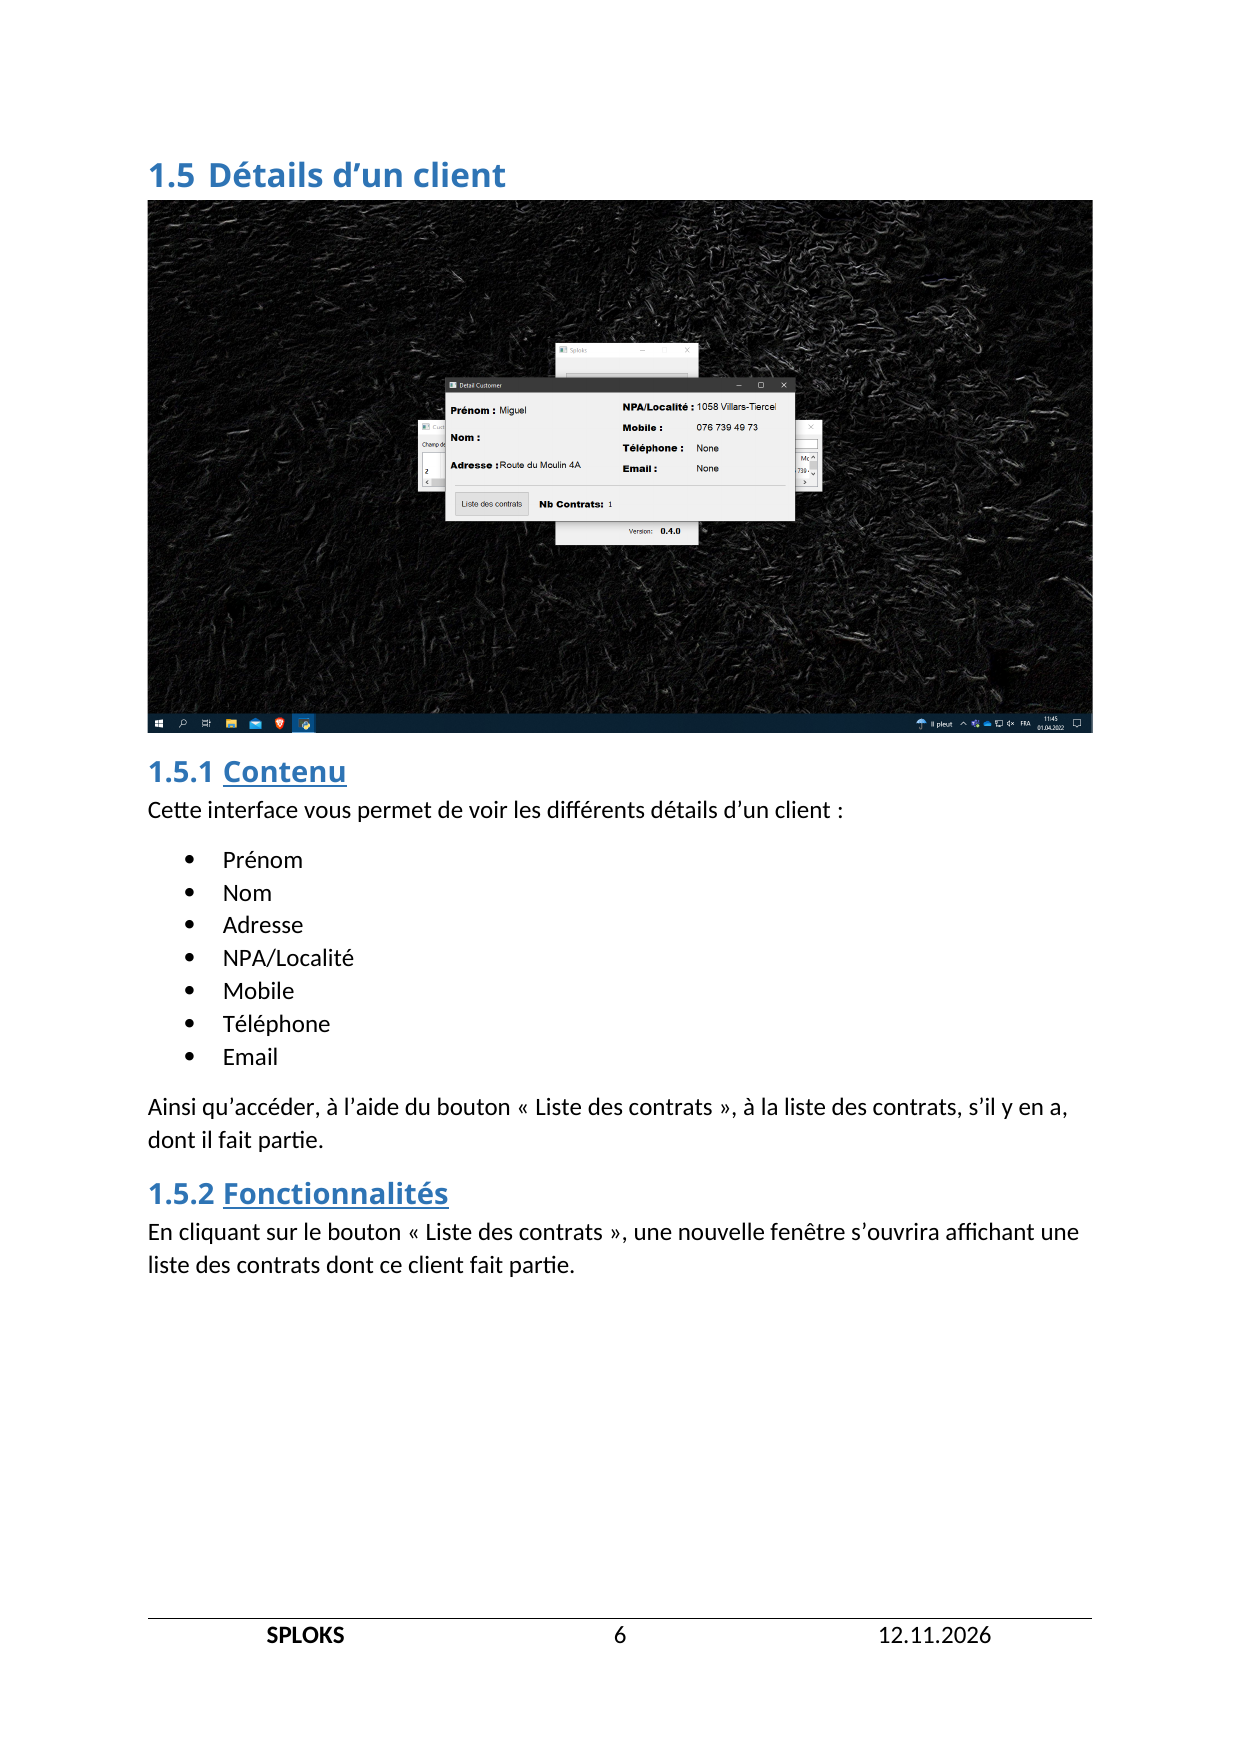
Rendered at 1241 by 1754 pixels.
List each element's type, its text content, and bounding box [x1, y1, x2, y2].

subtitle Fonctionnalités [148, 1173, 1093, 1213]
text Cette interface vous permet de voir les différents détails d’un client : [148, 794, 1093, 825]
list Adresse [185, 909, 1093, 940]
list NPA/Localité [185, 942, 1093, 973]
list Email [185, 1041, 1093, 1072]
list Nom [185, 877, 1093, 907]
picture [147, 200, 1093, 733]
list Téléphone [185, 1008, 1093, 1039]
list Mobile [185, 975, 1093, 1006]
subtitle Détails d’un client [148, 152, 1093, 197]
list Prénom [185, 844, 1093, 874]
text En cliquant sur le bouton « Liste des contrats », une nouvelle fenêtre s’ouvrira affichant une liste des contrats dont ce client fait partie. [148, 1216, 1093, 1279]
text Ainsi qu’accéder, à l’aide du bouton « Liste des contrats », à la liste des contrats, s’il y en a, dont il fait partie. [148, 1091, 1093, 1154]
subtitle Contenu [148, 751, 1093, 791]
